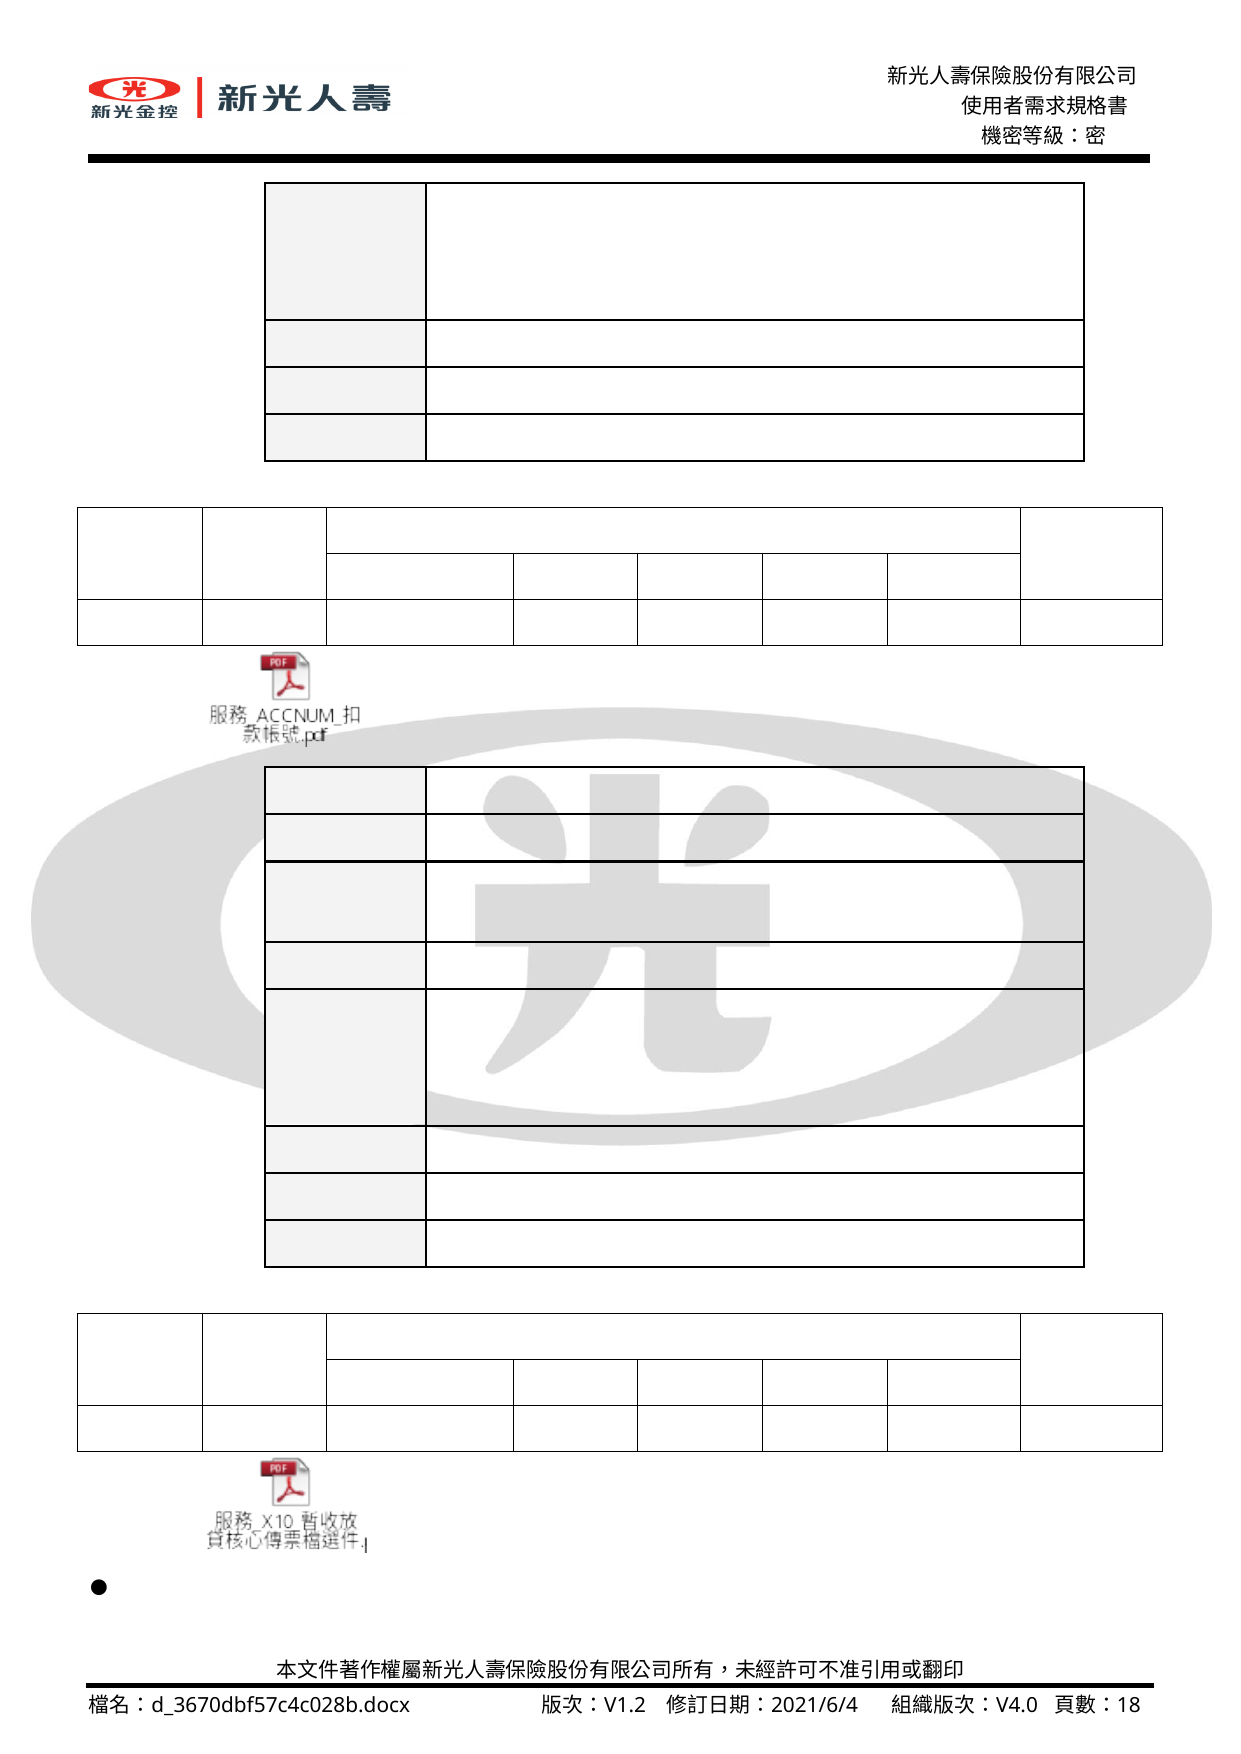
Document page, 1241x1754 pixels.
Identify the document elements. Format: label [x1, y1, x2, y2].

table_header [327, 1314, 1020, 1359]
table_header [78, 1314, 202, 1405]
table_cell [427, 368, 1083, 413]
table_cell [266, 815, 425, 860]
table_cell [427, 1174, 1083, 1219]
table_cell [514, 554, 637, 599]
table_cell [78, 1406, 202, 1451]
table_cell [266, 990, 425, 1124]
table_cell [266, 184, 425, 319]
table_cell [427, 943, 1083, 988]
table_cell [1021, 600, 1162, 645]
table_cell [888, 1360, 1020, 1405]
table_cell [427, 415, 1083, 460]
table_header [266, 768, 425, 813]
table_cell [427, 815, 1083, 860]
table_header [1021, 508, 1162, 599]
table_cell [78, 600, 202, 645]
table_header [427, 768, 1083, 813]
table_cell [427, 990, 1083, 1124]
table_cell [327, 1360, 513, 1405]
table_cell [514, 1360, 637, 1405]
table_cell [763, 554, 887, 599]
table_cell [638, 554, 762, 599]
picture [88, 61, 414, 118]
table_cell [427, 1127, 1083, 1172]
table_cell [638, 1360, 762, 1405]
table_cell [888, 1406, 1020, 1451]
table_header [78, 508, 202, 599]
table_cell [514, 1406, 637, 1451]
table_header [203, 1314, 326, 1405]
table_cell [266, 368, 425, 413]
table_cell [266, 1127, 425, 1172]
table_cell [266, 1221, 425, 1266]
table_cell [266, 943, 425, 988]
table_cell [763, 1360, 887, 1405]
table_cell [327, 1406, 513, 1451]
table_header [327, 508, 1020, 553]
table_cell [638, 600, 762, 645]
table_cell [327, 600, 513, 645]
table_cell [266, 863, 425, 941]
table_cell [266, 415, 425, 460]
table_cell [266, 1174, 425, 1219]
table_cell [203, 1406, 326, 1451]
picture [25, 699, 1215, 1152]
table_cell [888, 600, 1020, 645]
table_cell [266, 321, 425, 366]
table_cell [638, 1406, 762, 1451]
table_cell [1021, 1406, 1162, 1451]
table_header [1021, 1314, 1162, 1405]
table_cell [514, 600, 637, 645]
table_cell [763, 600, 887, 645]
table_cell [427, 321, 1083, 366]
table_cell [327, 554, 513, 599]
table_cell [427, 184, 1083, 319]
table_header [203, 508, 326, 599]
table_cell [427, 863, 1083, 941]
table_cell [203, 600, 326, 645]
table_cell [888, 554, 1020, 599]
table_cell [763, 1406, 887, 1451]
table_cell [427, 1221, 1083, 1266]
